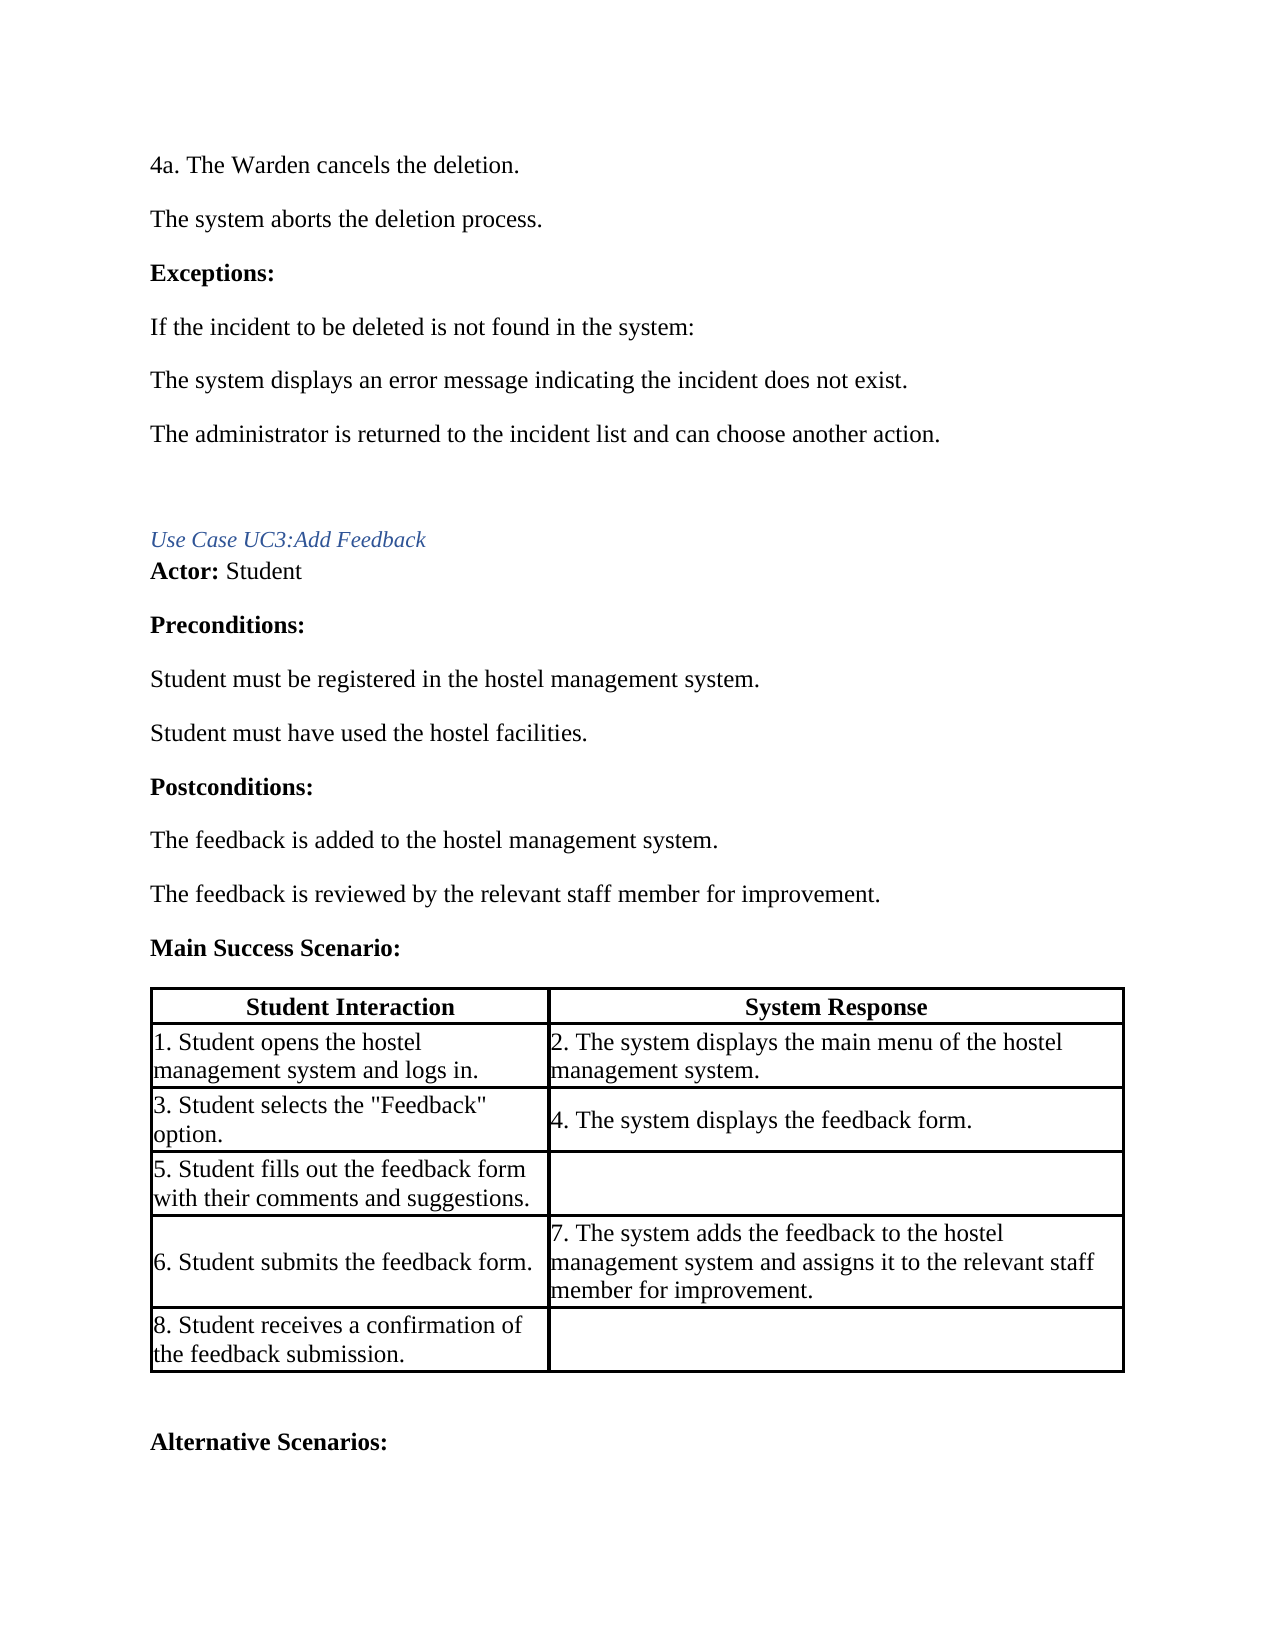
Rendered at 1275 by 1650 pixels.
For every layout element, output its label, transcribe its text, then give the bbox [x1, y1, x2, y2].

table_cell 8. Student receives a confirmation of the feedback submission. [153, 1309, 547, 1370]
text The administrator is returned to the incident list and can choose another action. [150, 419, 1125, 448]
subtitle Use Case UC3:Add Feedback [150, 526, 1125, 552]
text The feedback is added to the hostel management system. [150, 826, 1125, 854]
text The system aborts the deletion process. [150, 204, 1125, 233]
text The system displays an error message indicating the incident does not exist. [150, 365, 1125, 394]
table_cell 6. Student submits the feedback form. [153, 1217, 547, 1306]
text Exceptions: [150, 258, 1125, 286]
table_cell 2. The system displays the main menu of the hostel management system. [551, 1025, 1122, 1086]
table_cell 3. Student selects the "Feedback" option. [153, 1089, 547, 1150]
text If the incident to be deleted is not found in the system: [150, 312, 1125, 340]
table_cell [551, 1309, 1122, 1370]
table_cell 4. The system displays the feedback form. [551, 1089, 1122, 1150]
text Alternative Scenarios: [150, 1427, 1125, 1455]
table_cell 1. Student opens the hostel management system and logs in. [153, 1025, 547, 1086]
table_cell 5. Student fills out the feedback form with their comments and suggestions. [153, 1153, 547, 1213]
table_cell 7. The system adds the feedback to the hostel management system and assigns it to the relevant staff member for improvement. [551, 1217, 1122, 1306]
text Actor: Student [150, 556, 1125, 585]
text Postconditions: [150, 772, 1125, 801]
text Preconditions: [150, 610, 1125, 639]
text The feedback is reviewed by the relevant staff member for improvement. [150, 879, 1125, 908]
table_cell [551, 1153, 1122, 1213]
text Student must have used the hostel facilities. [150, 718, 1125, 747]
table_header System Response [551, 990, 1122, 1022]
text Main Success Scenario: [150, 933, 1125, 962]
text Student must be registered in the hostel management system. [150, 664, 1125, 693]
text 4a. The Warden cancels the deletion. [150, 150, 1125, 179]
table_header Student Interaction [153, 990, 547, 1022]
